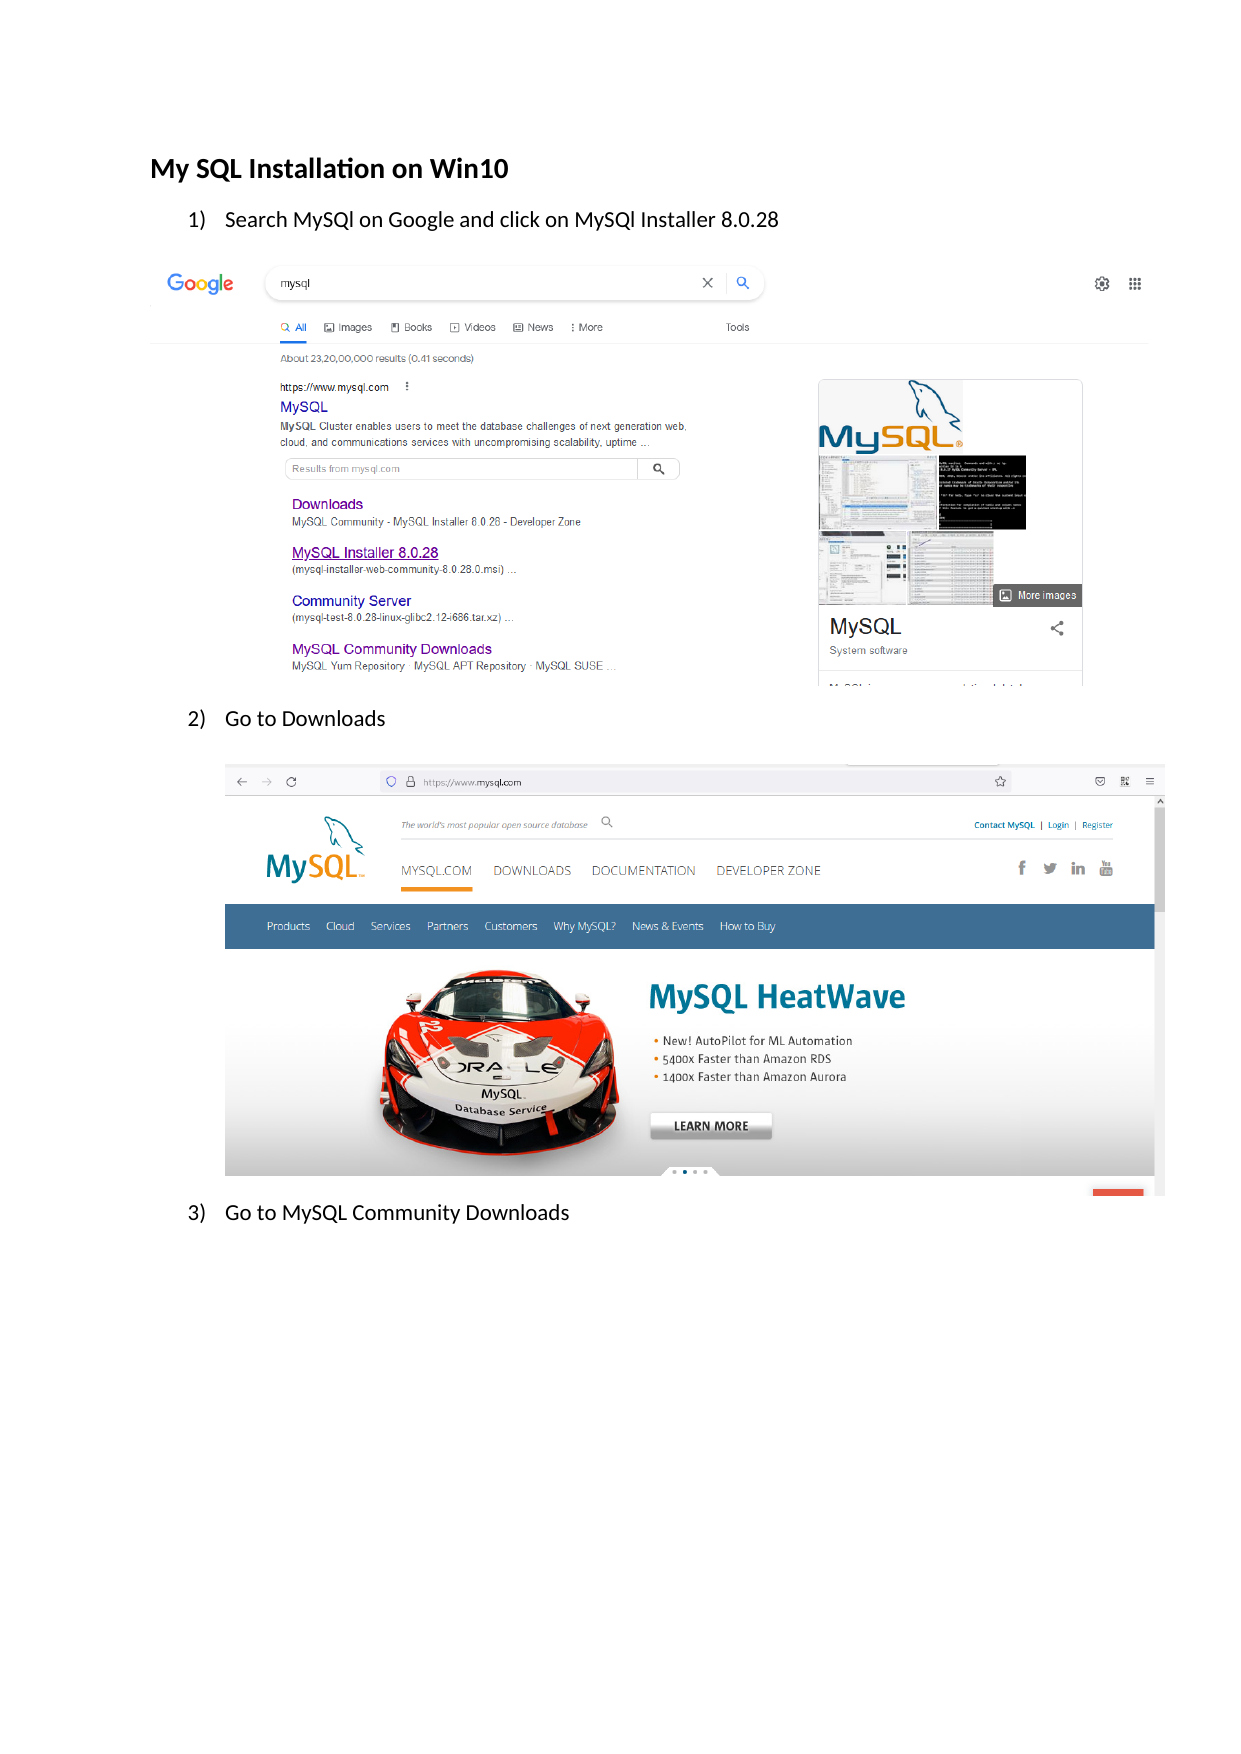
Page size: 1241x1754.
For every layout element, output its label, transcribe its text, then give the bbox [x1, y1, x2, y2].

list Go to MySQL Community Downloads [187, 1198, 1090, 1226]
list Go to Downloads [187, 704, 1090, 732]
text My SQL Installation on Win10 [150, 150, 1090, 186]
picture [150, 252, 1149, 686]
picture [225, 764, 1165, 1196]
list Search MySQl on Google and click on MySQl Installer 8.0.28 [187, 205, 1090, 233]
